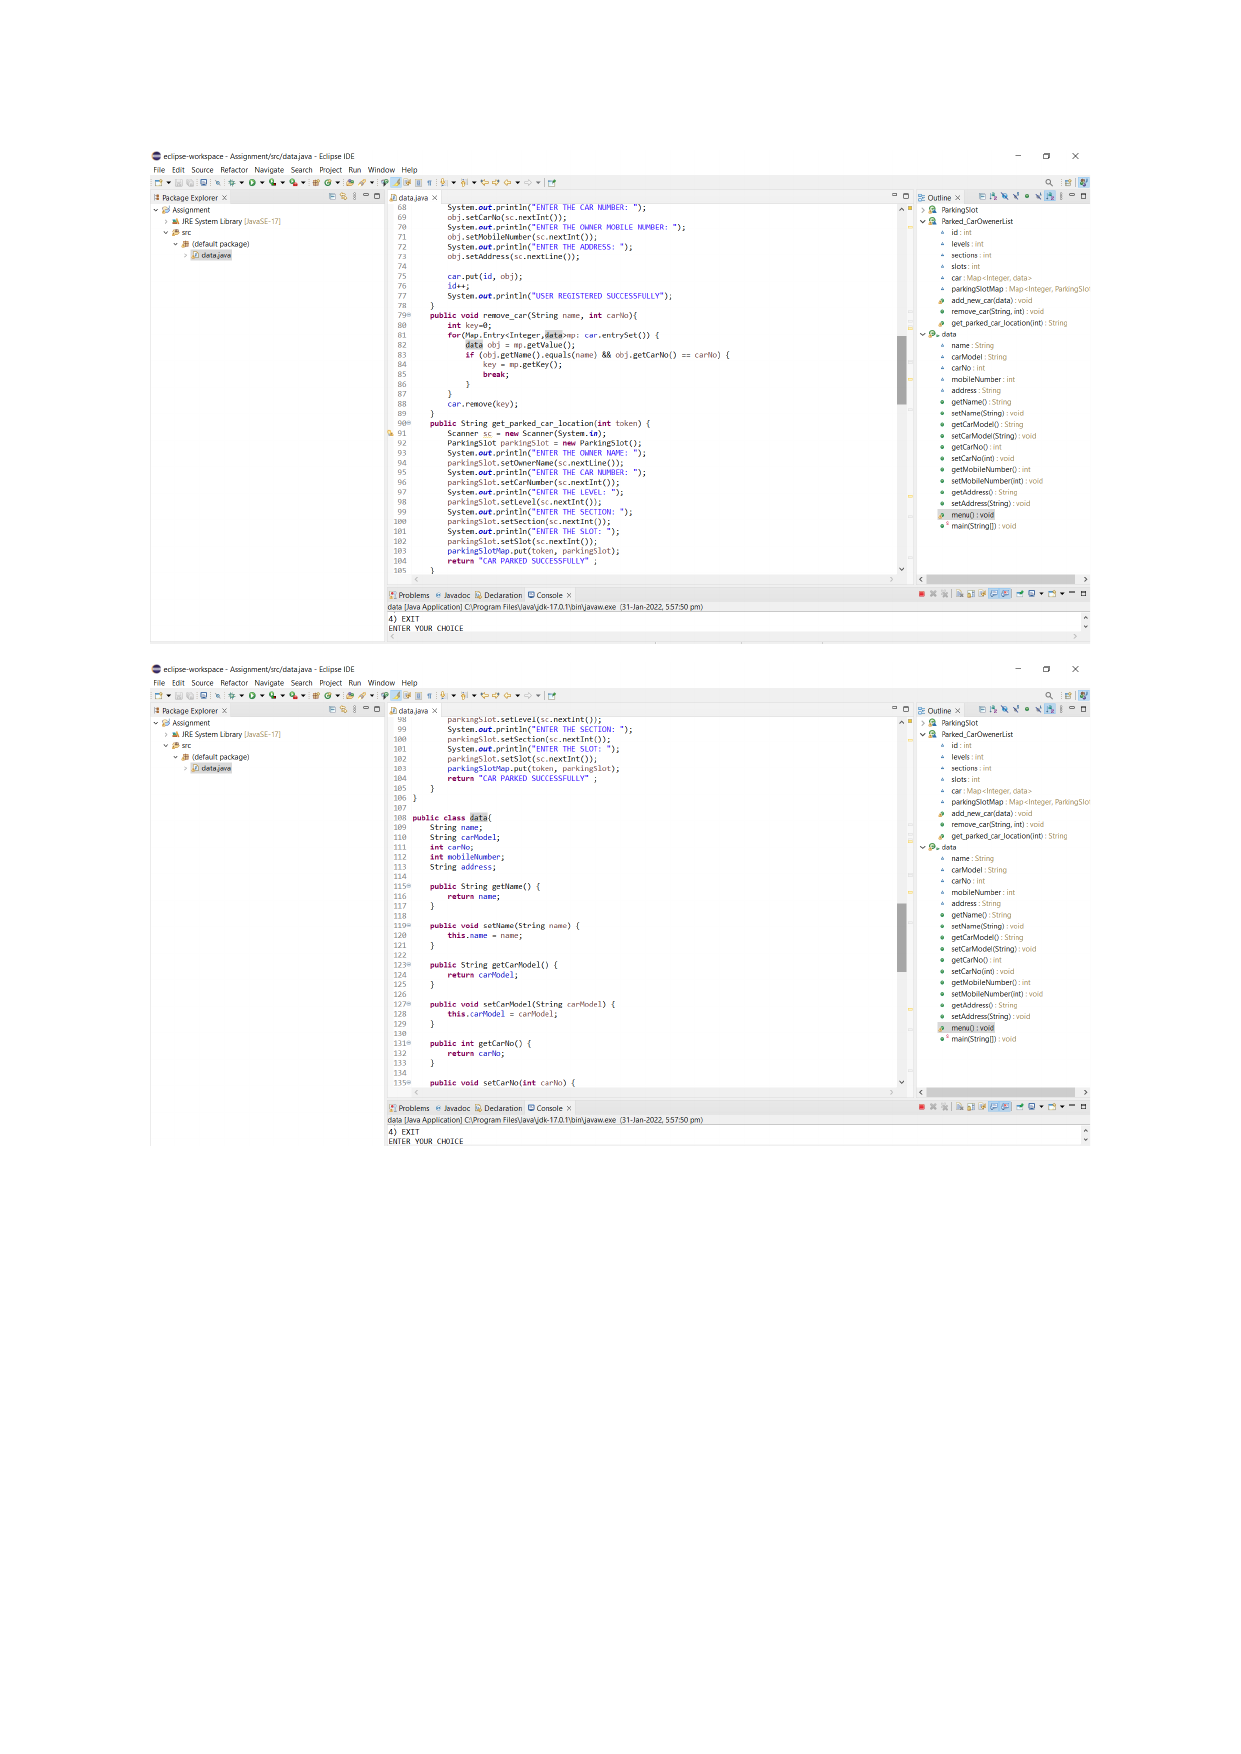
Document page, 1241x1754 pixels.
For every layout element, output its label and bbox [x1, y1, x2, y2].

picture [150, 662, 1091, 1146]
picture [150, 150, 1091, 644]
